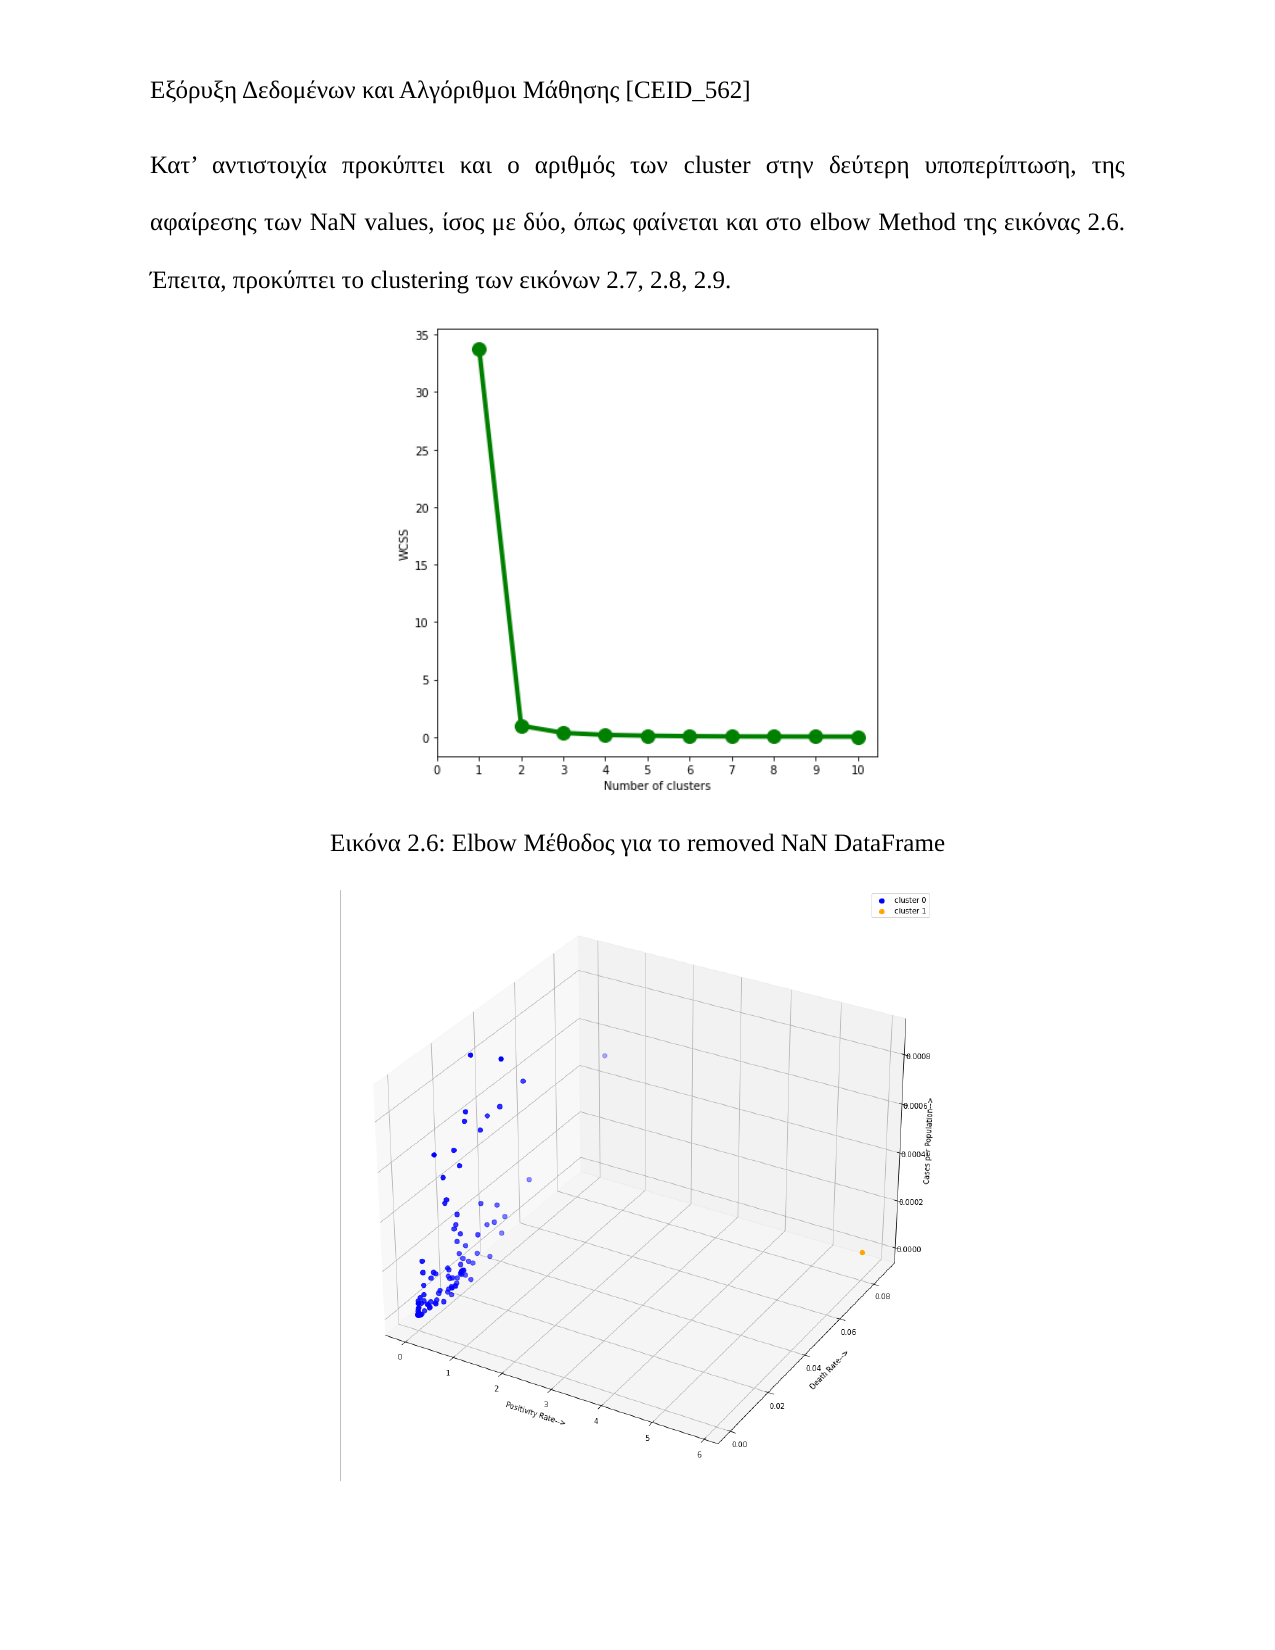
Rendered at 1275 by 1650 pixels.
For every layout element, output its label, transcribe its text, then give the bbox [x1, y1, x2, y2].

picture [336, 885, 939, 1486]
text Κατ’ αντιστοιχία προκύπτει και ο αριθμός των cluster στην δεύτερη υποπερίπτωση, της αφαίρεσης των NaN values, ίσος με δύο, όπως φαίνεται και στο elbow Method της εικόνας 2.6. Έπειτα, προκύπτει το clustering των εικόνων 2.7, 2.8, 2.9. [150, 150, 1125, 294]
text Εικόνα 2.6: Elbow Μέθοδος για το removed NaN DataFrame [150, 828, 1125, 856]
picture [392, 322, 883, 799]
